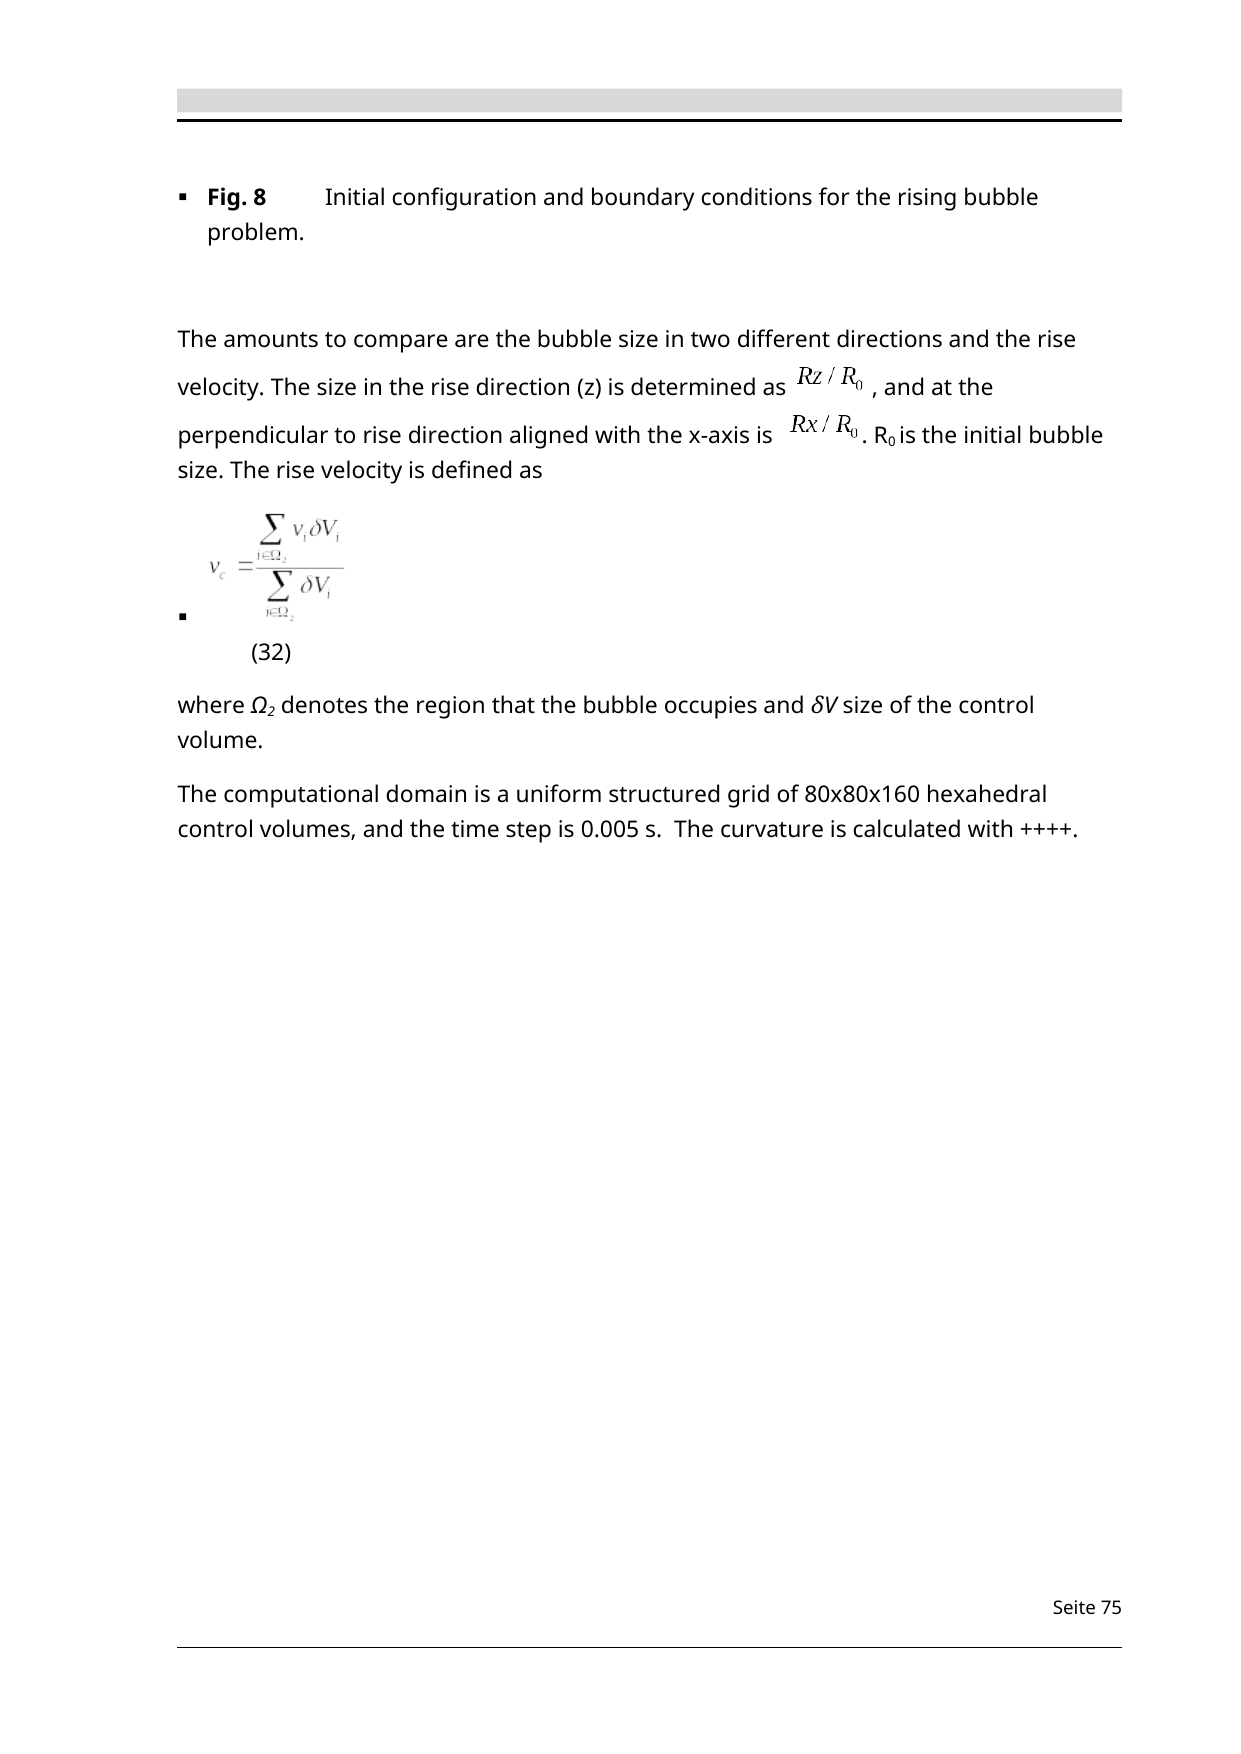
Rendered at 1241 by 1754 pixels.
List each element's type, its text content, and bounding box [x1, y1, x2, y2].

text The computational domain is a uniform structured grid of 80x80x160 hexahedral control volumes, and the time step is 0.005 s. The curvature is calculated with ++++. [177, 778, 1122, 844]
list Fig. 8 Initial configuration and boundary conditions for the rising bubble problem. [177, 181, 1122, 247]
text The amounts to compare are the bubble size in two different directions and the rise velocity. The size in the rise direction (z) is determined as , and at the perpendicular to rise direction aligned with the x-axis is . R0 is the initial bubble size. The rise velocity is defined as [177, 323, 1122, 486]
list (32) [177, 508, 1122, 667]
text where Ω2 denotes the region that the bubble occupies and δV size of the control volume. [177, 689, 1122, 756]
